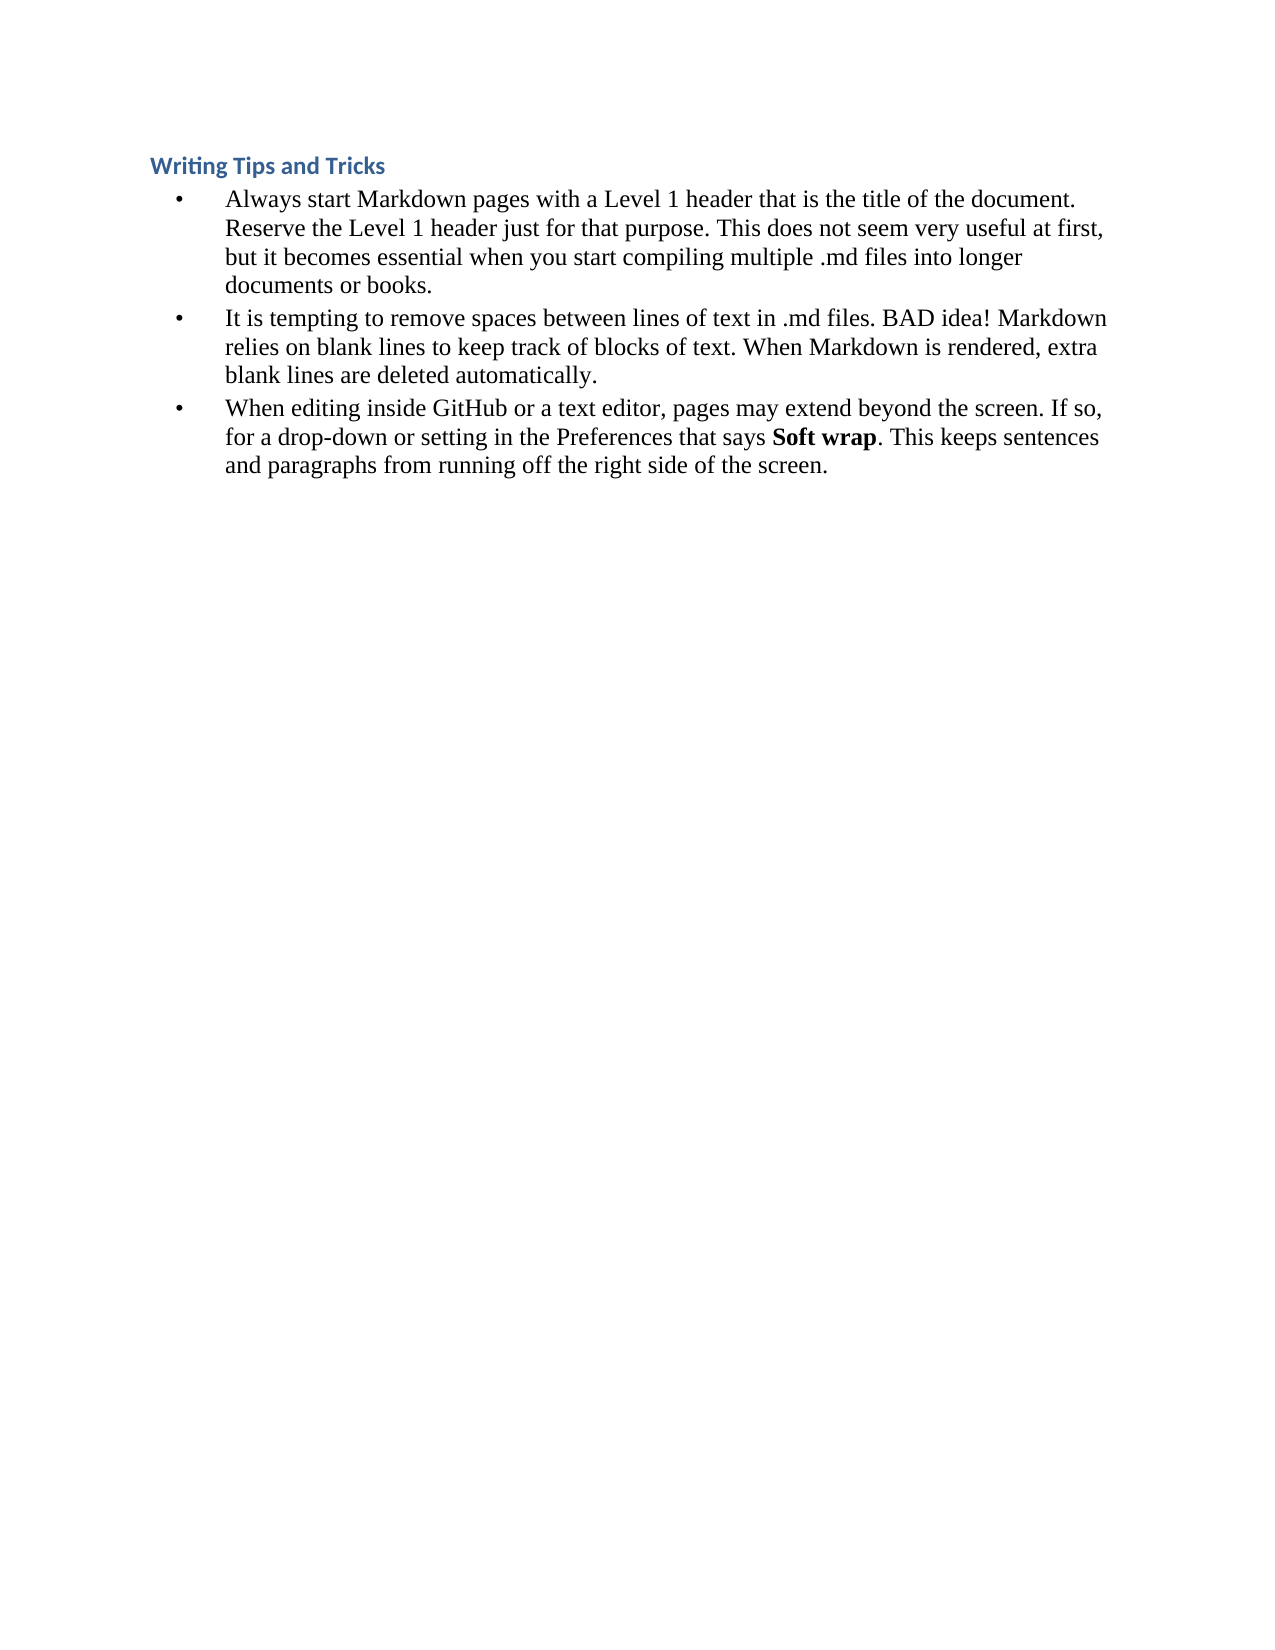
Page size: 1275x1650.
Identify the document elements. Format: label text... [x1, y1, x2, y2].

list When editing inside GitHub or a text editor, pages may extend beyond the screen. If so, for a drop-down or setting in the Preferences that says Soft wrap. This keeps sentences and paragraphs from running off the right side of the screen. [175, 393, 1125, 479]
subtitle Writing Tips and Tricks [150, 150, 1125, 181]
list Always start Markdown pages with a Level 1 header that is the title of the document. Reserve the Level 1 header just for that purpose. This does not seem very useful at first, but it becomes essential when you start compiling multiple .md files into longer documents or books. [175, 184, 1125, 299]
list It is tempting to remove spaces between lines of text in .md files. BAD idea! Markdown relies on blank lines to keep track of blocks of text. When Markdown is rendered, extra blank lines are deleted automatically. [175, 303, 1125, 389]
